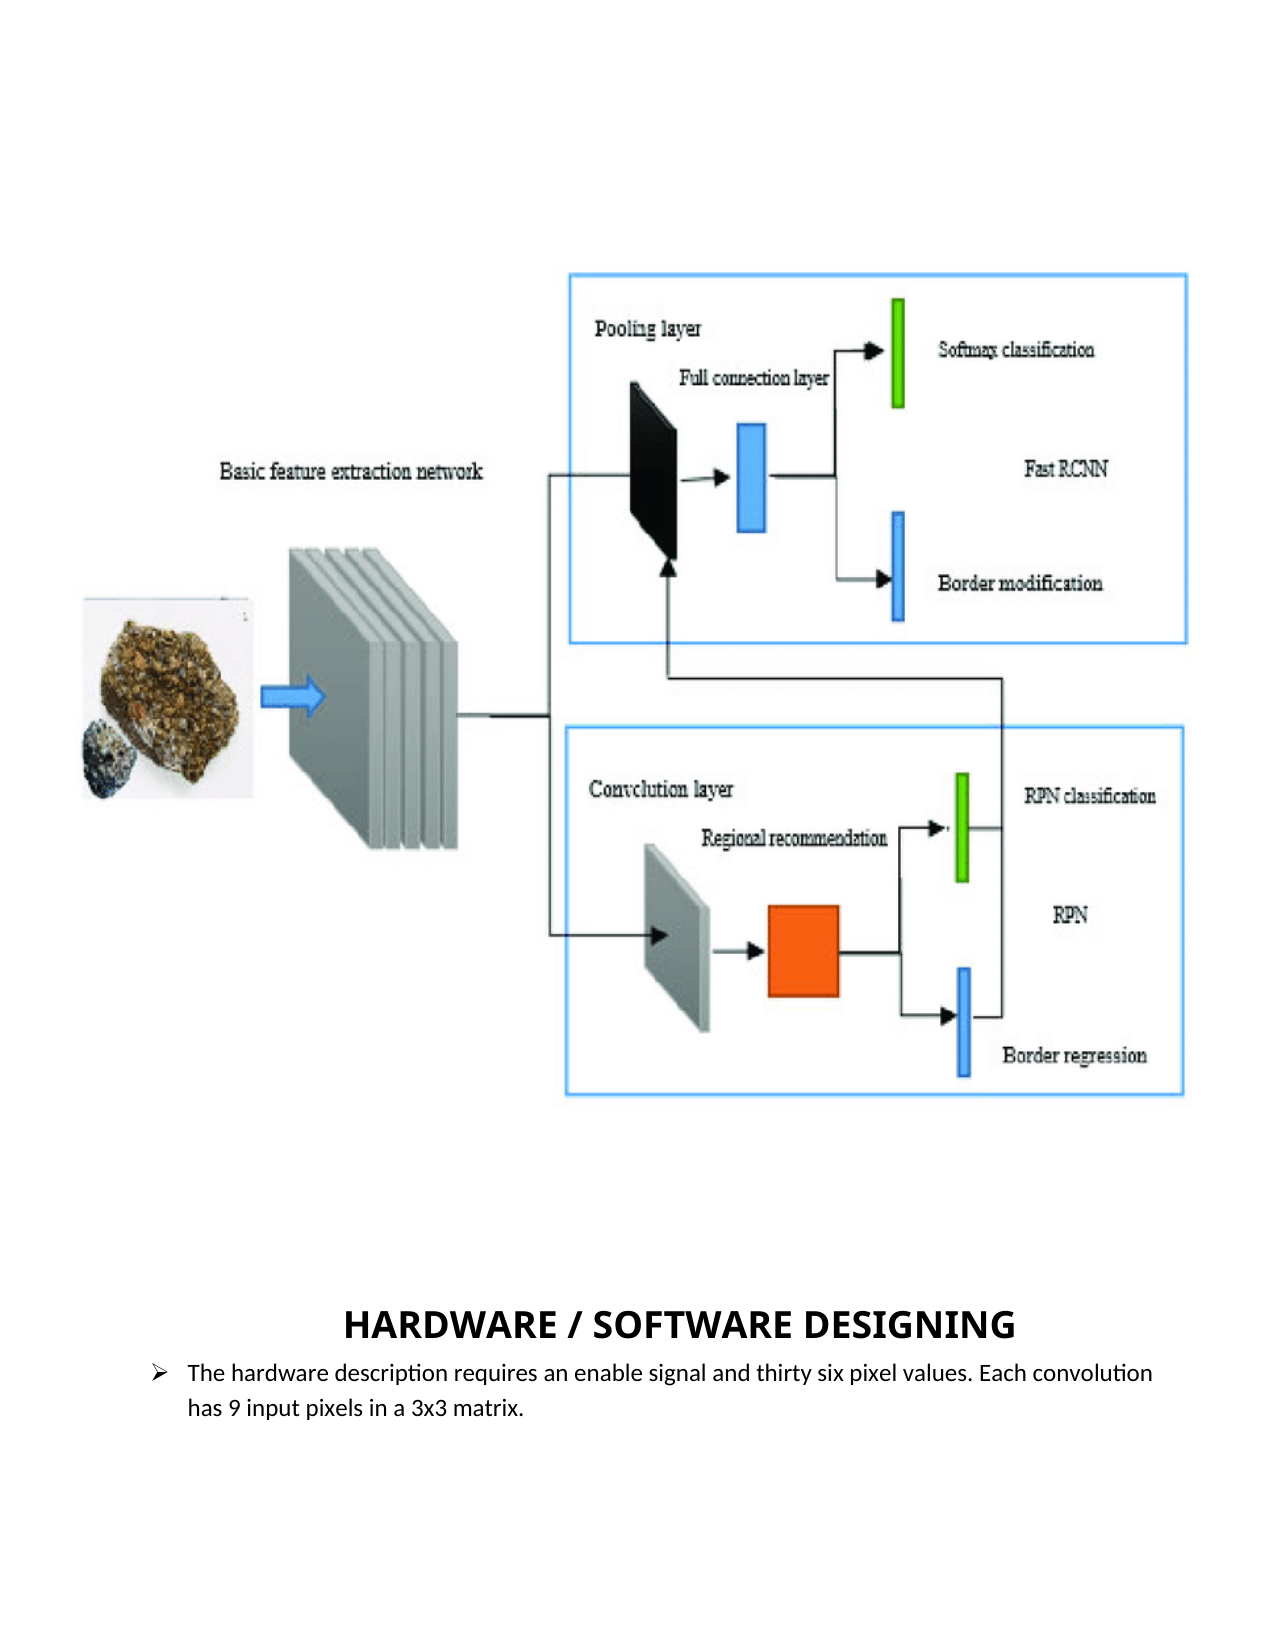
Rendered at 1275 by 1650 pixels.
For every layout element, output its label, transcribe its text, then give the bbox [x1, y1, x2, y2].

list HARDWARE / SOFTWARE DESIGNING [187, 1299, 1172, 1350]
list The hardware description requires an enable signal and thirty six pixel values. Each convolution has 9 input pixels in a 3x3 matrix. [150, 1357, 1172, 1423]
picture [75, 262, 1193, 1108]
